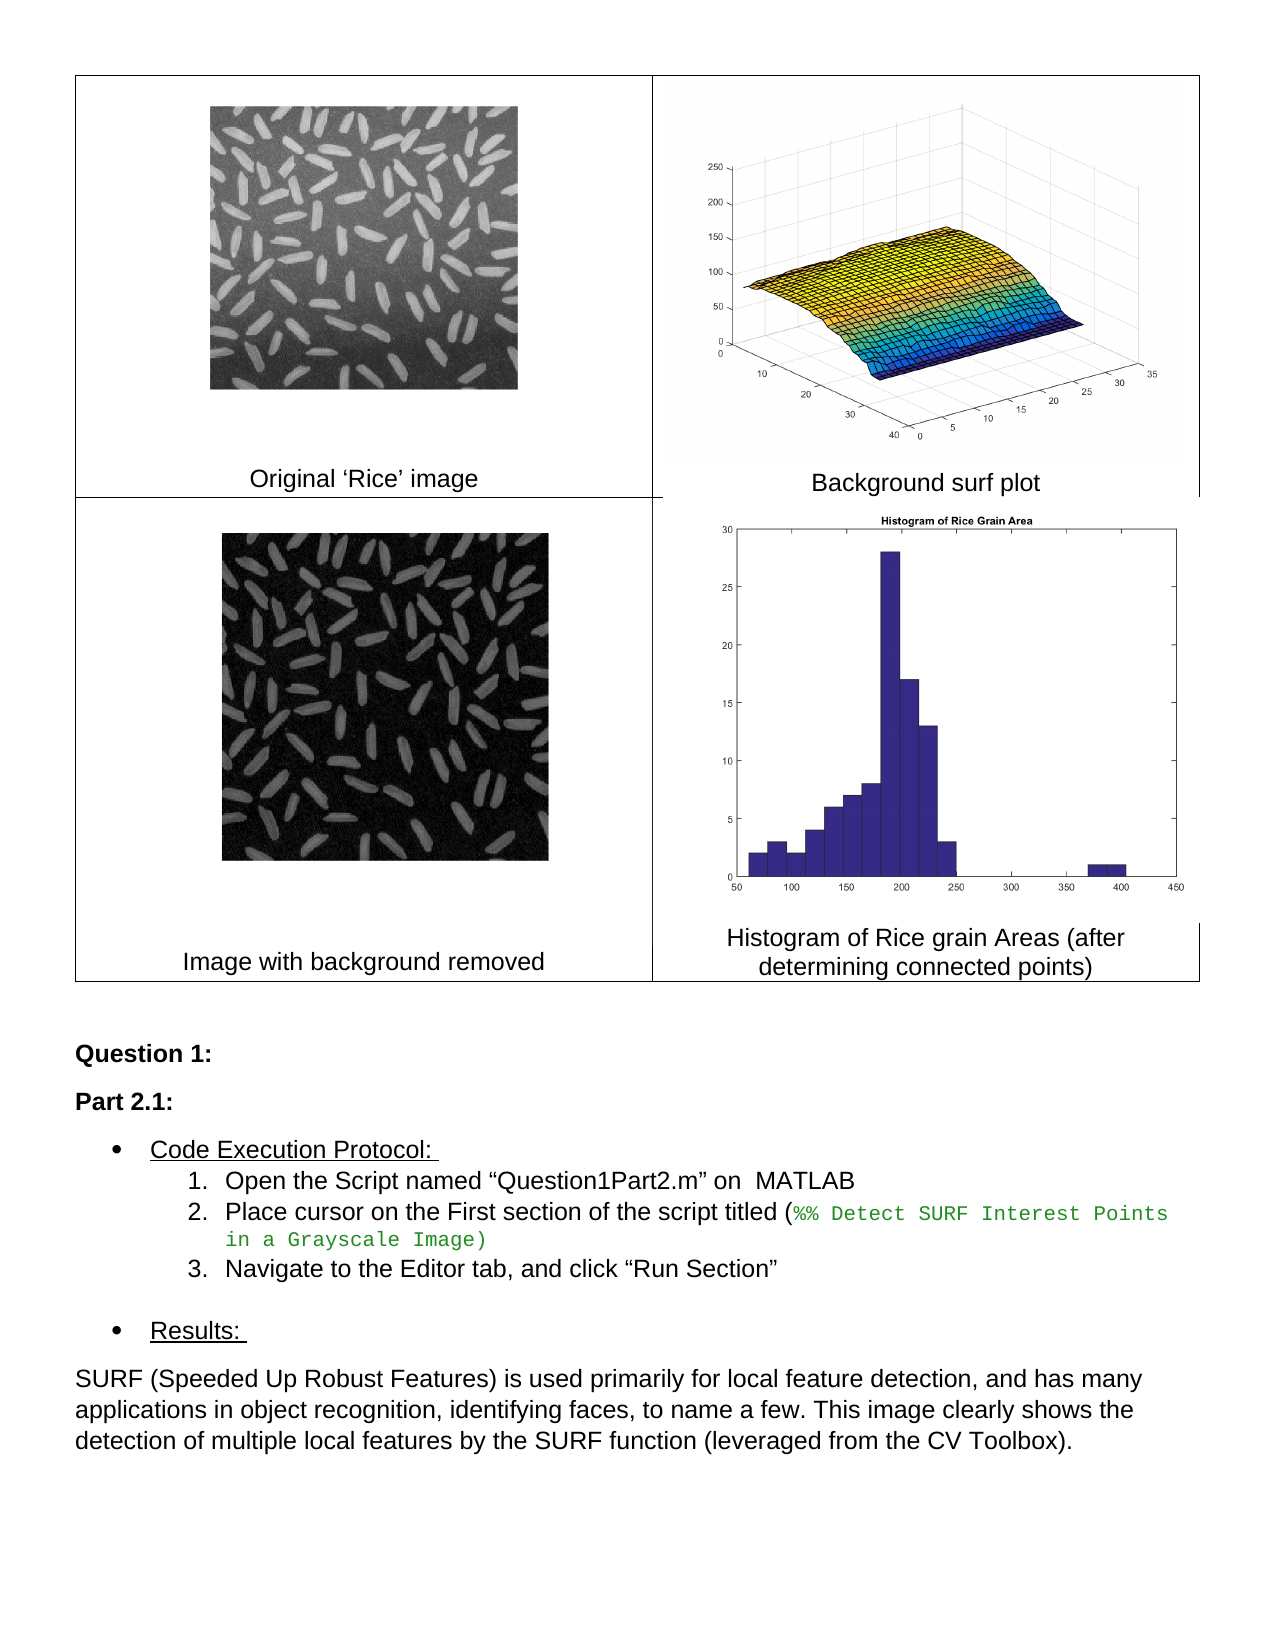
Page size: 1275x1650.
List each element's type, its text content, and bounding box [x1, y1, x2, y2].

table_cell Image with background removed [76, 498, 652, 981]
text SURF (Speeded Up Robust Features) is used primarily for local feature detection, and has many applications in object recognition, identifying faces, to name a few. This image clearly shows the detection of multiple local features by the SURF function (leveraged from the CV Toolbox). [75, 1364, 1200, 1455]
list Results: [112, 1316, 1200, 1345]
text Question 1: [75, 1039, 1200, 1068]
text Part 2.1: [75, 1087, 1200, 1116]
table_cell Histogram of Rice grain Areas (after determining connected points) [653, 498, 1199, 981]
list Place cursor on the First section of the script titled (%% Detect SURF Interest Points in a Grayscale Image) [187, 1197, 1200, 1252]
table_header Background surf plot [653, 76, 1199, 497]
list Open the Script named “Question1Part2.m” on MATLAB [187, 1166, 1200, 1195]
picture [664, 76, 1188, 469]
picture [105, 76, 622, 464]
picture [663, 497, 1230, 923]
list Navigate to the Editor tab, and click “Run Section” [187, 1254, 1200, 1283]
picture [86, 498, 653, 947]
list Code Execution Protocol: [112, 1135, 1200, 1164]
table_header Original ‘Rice’ image [76, 76, 652, 497]
